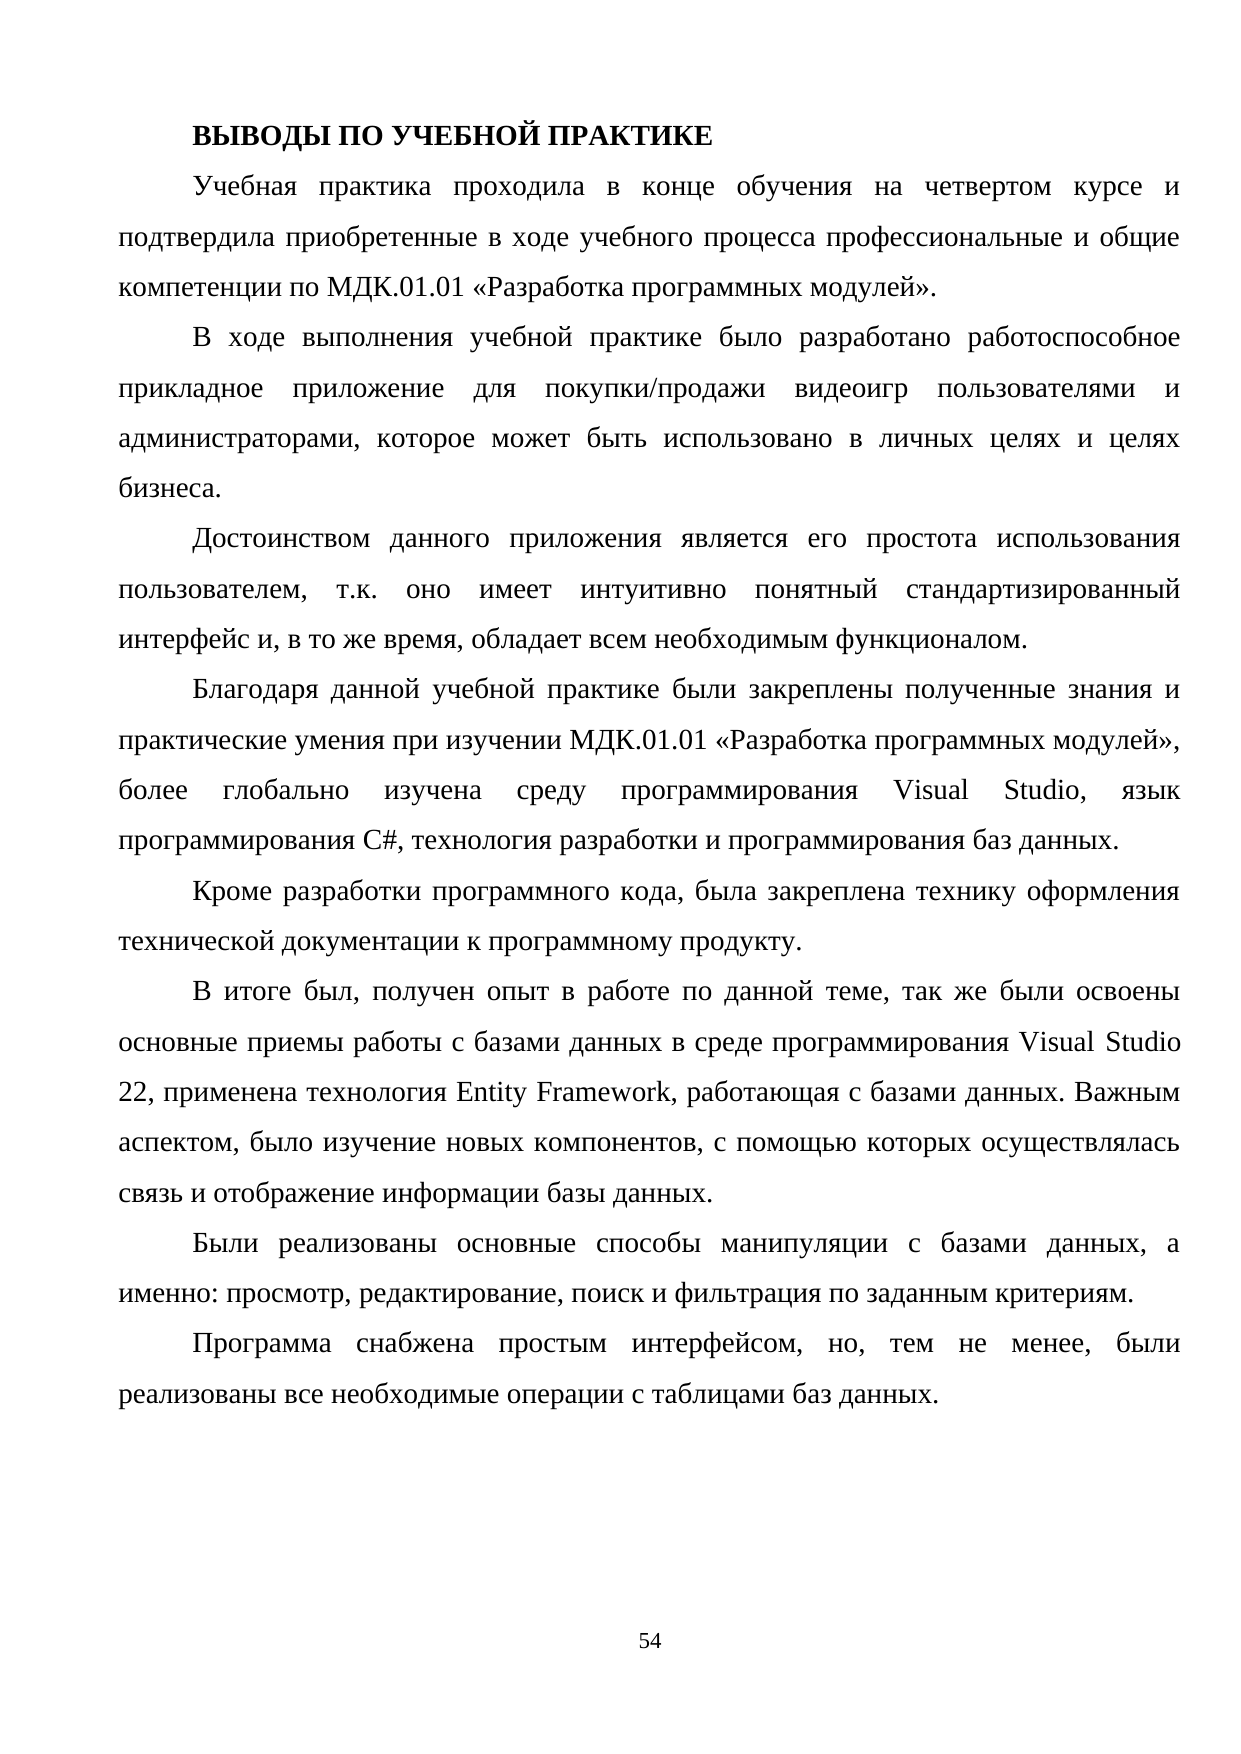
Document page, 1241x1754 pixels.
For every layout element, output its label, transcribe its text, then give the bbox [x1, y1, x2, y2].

list Кроме разработки программного кода, была закреплена технику оформления технической документации к программному продукту. [118, 873, 1181, 957]
list В ходе выполнения учебной практике было разработано работоспособное прикладное приложение для покупки/продажи видеоигр пользователями и администраторами, которое может быть использовано в личных целях и целях бизнеса. [118, 319, 1181, 504]
list Благодаря данной учебной практике были закреплены полученные знания и практические умения при изучении МДК.01.01 «Разработка программных модулей», более глобально изучена среду программирования Visual Studio, язык программирования C#, технология разработки и программирования баз данных. [118, 672, 1181, 856]
list Были реализованы основные способы манипуляции с базами данных, а именно: просмотр, редактирование, поиск и фильтрация по заданным критериям. [118, 1225, 1181, 1309]
list Учебная практика проходила в конце обучения на четвертом курсе и подтвердила приобретенные в ходе учебного процесса профессиональные и общие компетенции по МДК.01.01 «Разработка программных модулей». [118, 168, 1181, 303]
list Достоинством данного приложения является его простота использования пользователем, т.к. оно имеет интуитивно понятный стандартизированный интерфейс и, в то же время, обладает всем необходимым функционалом. [118, 521, 1181, 655]
subtitle ВЫВОДЫ ПО УЧЕБНОЙ ПРАКТИКЕ [118, 118, 1181, 152]
list Программа снабжена простым интерфейсом, но, тем не менее, были реализованы все необходимые операции с таблицами баз данных. [118, 1326, 1181, 1409]
list В итоге был, получен опыт в работе по данной теме, так же были освоены основные приемы работы с базами данных в среде программирования Visual Studio 22, применена технология Entity Framework, работающая с базами данных. Важным аспектом, было изучение новых компонентов, с помощью которых осуществлялась связь и отображение информации базы данных. [118, 973, 1181, 1208]
